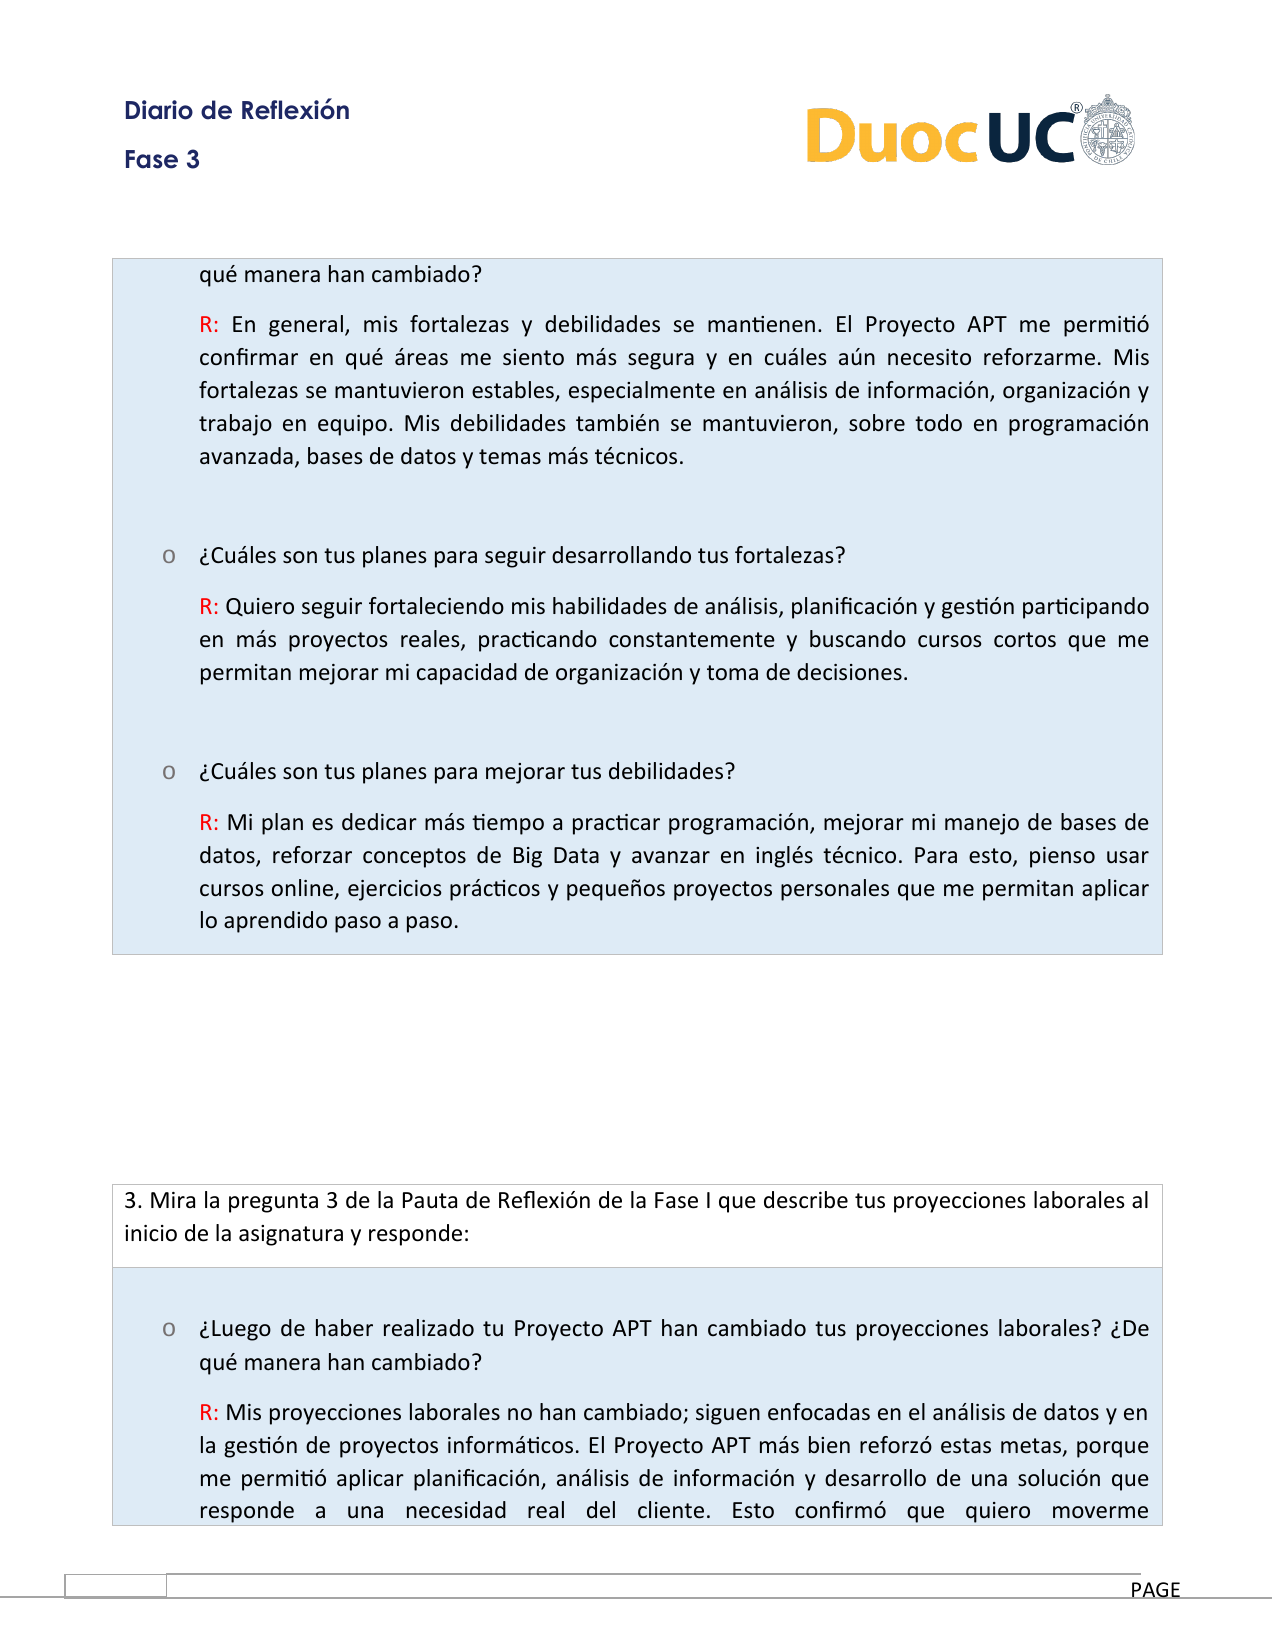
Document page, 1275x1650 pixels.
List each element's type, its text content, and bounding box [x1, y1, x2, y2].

picture [807, 94, 1135, 165]
table_header 3. Mira la pregunta 3 de la Pauta de Reflexión de la Fase I que describe tus proyecciones laborales al inicio de la asignatura y responde: [113, 1185, 1162, 1267]
